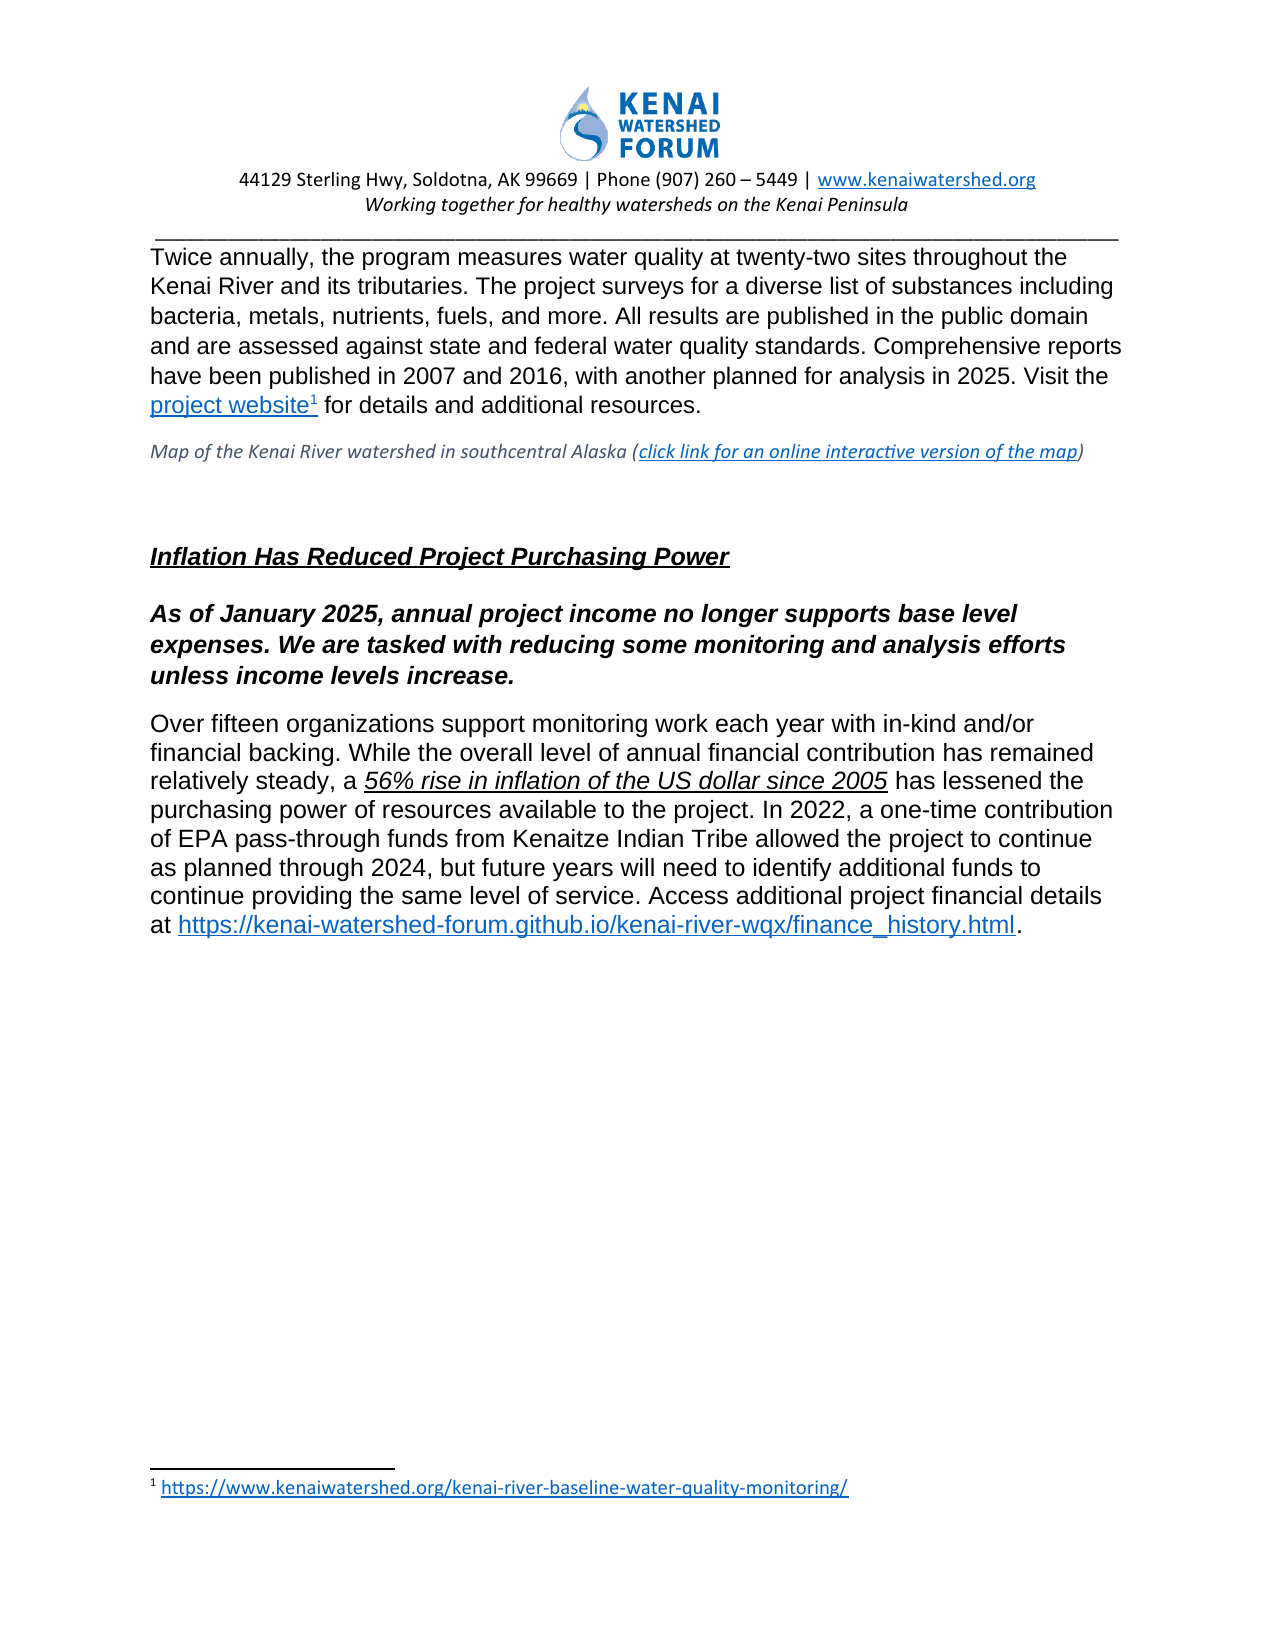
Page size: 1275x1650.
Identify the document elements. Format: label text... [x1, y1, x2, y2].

text Inflation Has Reduced Project Purchasing Power [150, 542, 1125, 570]
picture [553, 75, 722, 167]
text As of January 2025, annual project income no longer supports base level expenses. We are tasked with reducing some monitoring and analysis efforts unless income levels increase. [150, 599, 1125, 690]
text Twice annually, the program measures water quality at twenty-two sites throughout the Kenai River and its tributaries. The project surveys for a diverse list of substances including bacteria, metals, nutrients, fuels, and more. All results are published in the public domain and are assessed against state and federal water quality standards. Comprehensive reports have been published in 2007 and 2016, with another planned for analysis in 2025. Visit the project website for details and additional resources. [150, 242, 1125, 419]
text Map of the Kenai River watershed in southcentral Alaska (click link for an online interactive version of the map) [150, 438, 1125, 463]
text Over fifteen organizations support monitoring work each year with in-kind and/or financial backing. While the overall level of annual financial contribution has remained relatively steady, a 56% rise in inflation of the US dollar since 2005 has lessened the purchasing power of resources available to the project. In 2022, a one-time contribution of EPA pass-through funds from Kenaitze Indian Tribe allowed the project to continue as planned through 2024, but future years will need to identify additional funds to continue providing the same level of service. Access additional project financial details at https://kenai-watershed-forum.github.io/kenai-river-wqx/finance_history.html. [150, 709, 1125, 939]
